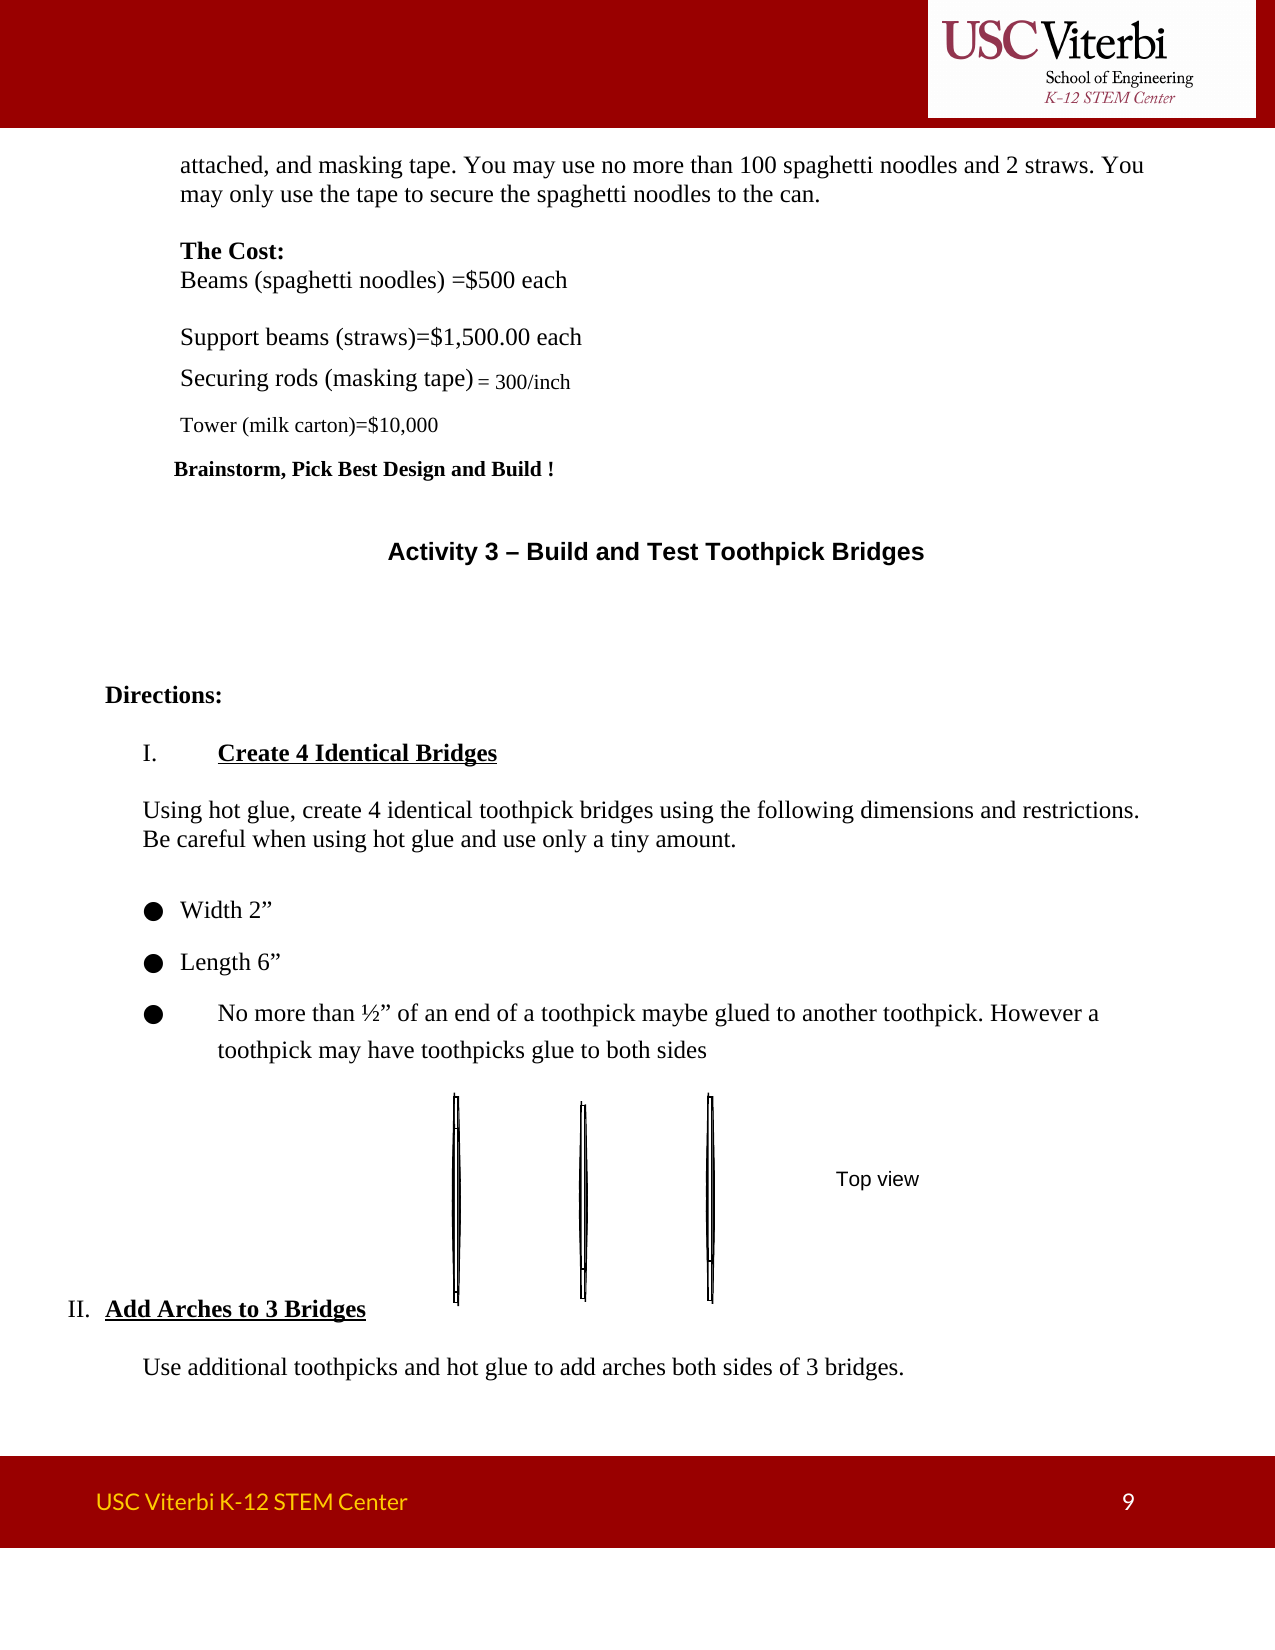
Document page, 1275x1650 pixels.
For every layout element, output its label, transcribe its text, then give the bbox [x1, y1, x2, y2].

text Tower (milk carton)=$10,000 [180, 394, 1170, 437]
list Length 6” [142, 933, 1170, 984]
list Add Arches to 3 Bridges [67, 1294, 1170, 1323]
text Support beams (straws)=$1,500.00 each [180, 322, 1170, 351]
text Brainstorm, Pick Best Design and Build ! [105, 437, 1170, 481]
list No more than ½” of an end of a toothpick maybe glued to another toothpick. However a toothpick may have toothpicks glue to both sides [142, 984, 1170, 1064]
text Activity 3 – Build and Test Toothpick Bridges [142, 537, 1170, 566]
text The Cost: [180, 236, 1170, 265]
text Beams (spaghetti noodles) =$500 each [180, 265, 1170, 294]
text Use additional toothpicks and hot glue to add arches both sides of 3 bridges. [105, 1352, 1170, 1381]
text Using hot glue, create 4 identical toothpick bridges using the following dimensions and restrictions. Be careful when using hot glue and use only a tiny amount. [142, 796, 1170, 853]
list Create 4 Identical Bridges [142, 738, 1170, 767]
text Securing rods (masking tape) = 300/inch [180, 351, 1170, 394]
picture [928, 0, 1256, 118]
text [180, 150, 1170, 207]
list Width 2” [142, 882, 1170, 933]
text Directions: [105, 681, 1170, 709]
